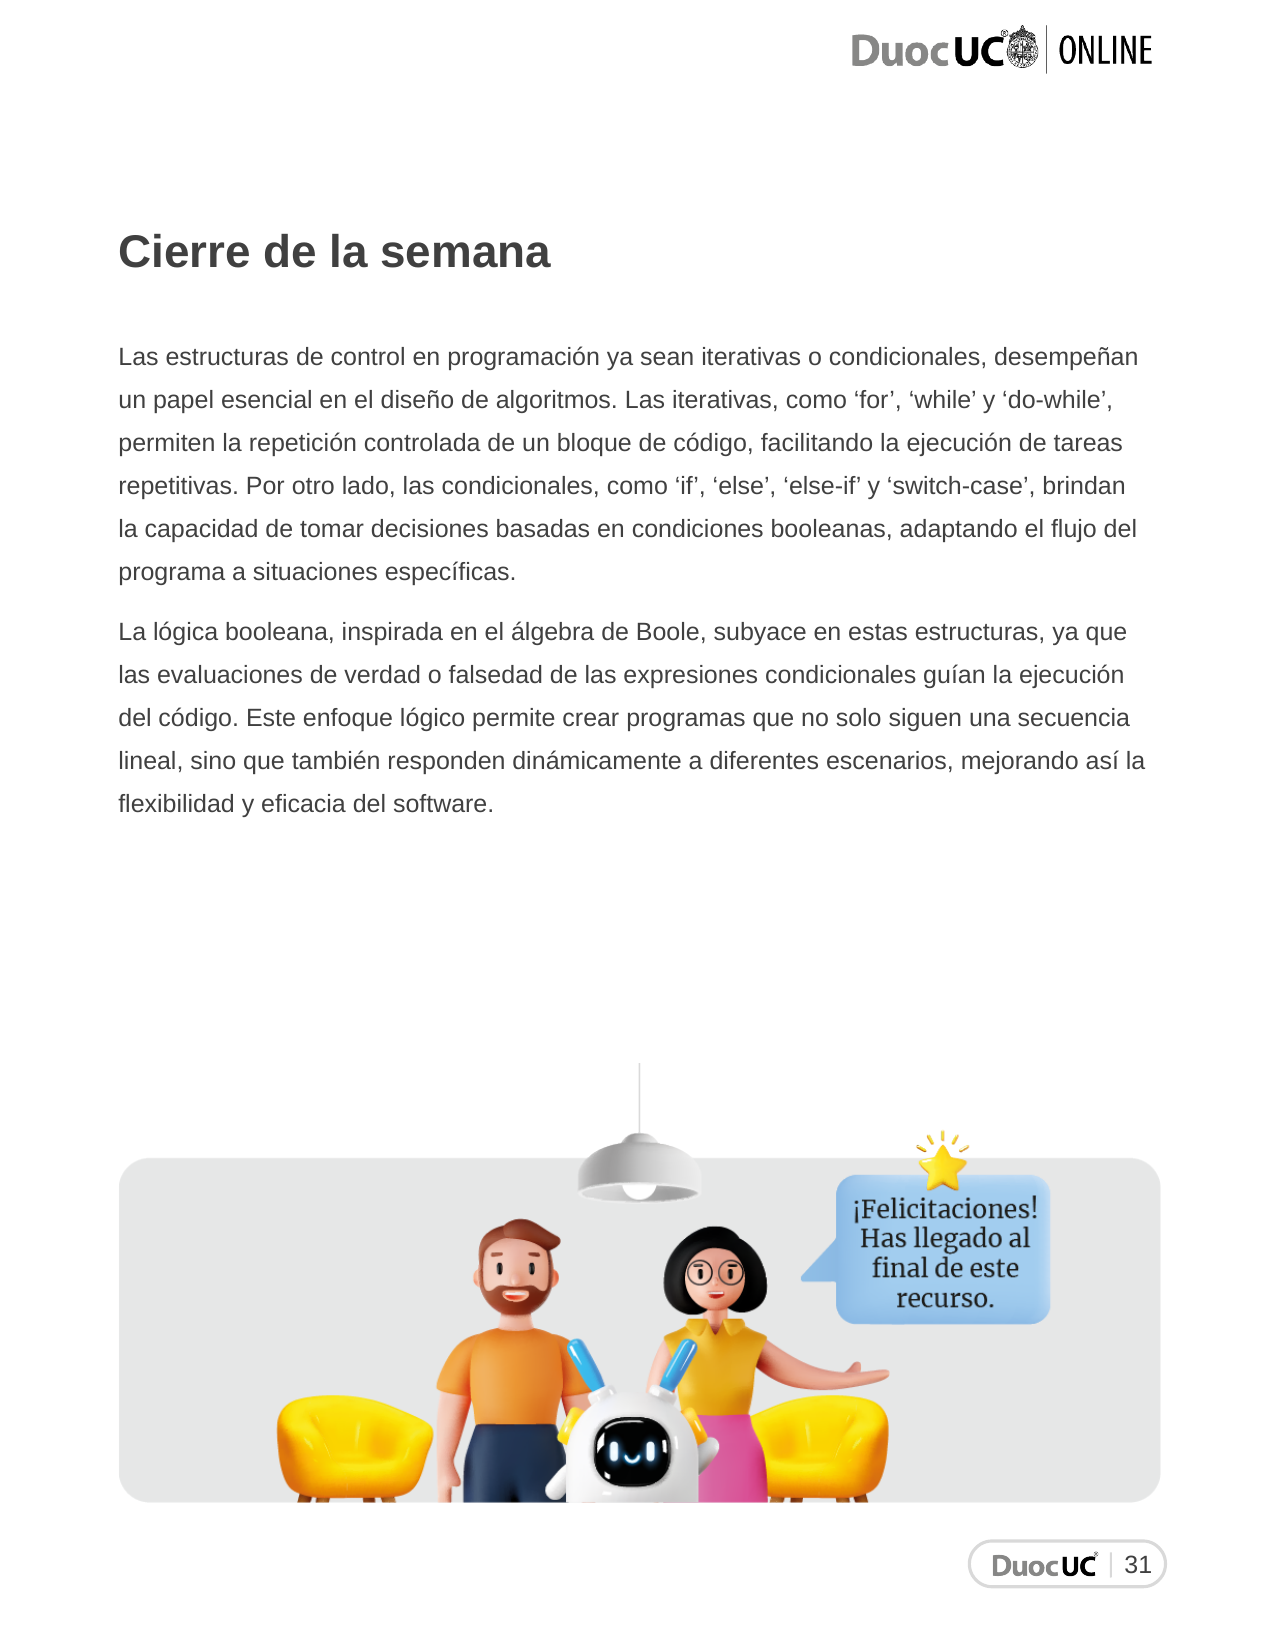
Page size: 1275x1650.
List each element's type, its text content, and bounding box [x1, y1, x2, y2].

picture [979, 1543, 1112, 1585]
subtitle Cierre de la semana [118, 225, 1152, 278]
picture [832, 0, 1172, 92]
text Las estructuras de control en programación ya sean iterativas o condicionales, desempeñan un papel esencial en el diseño de algoritmos. Las iterativas, como ‘for’, ‘while’ y ‘do-while’, permiten la repetición controlada de un bloque de código, facilitando la ejecución de tareas repetitivas. Por otro lado, las condicionales, como ‘if’, ‘else’, ‘else-if’ y ‘switch-case’, brindan la capacidad de tomar decisiones basadas en condiciones booleanas, adaptando el flujo del programa a situaciones específicas. [118, 342, 1152, 586]
picture [979, 1586, 1112, 1590]
text La lógica booleana, inspirada en el álgebra de Boole, subyace en estas estructuras, ya que las evaluaciones de verdad o falsedad de las expresiones condicionales guían la ejecución del código. Este enfoque lógico permite crear programas que no solo siguen una secuencia lineal, sino que también responden dinámicamente a diferentes escenarios, mejorando así la flexibilidad y eficacia del software. [118, 617, 1152, 818]
picture [118, 1063, 1161, 1503]
